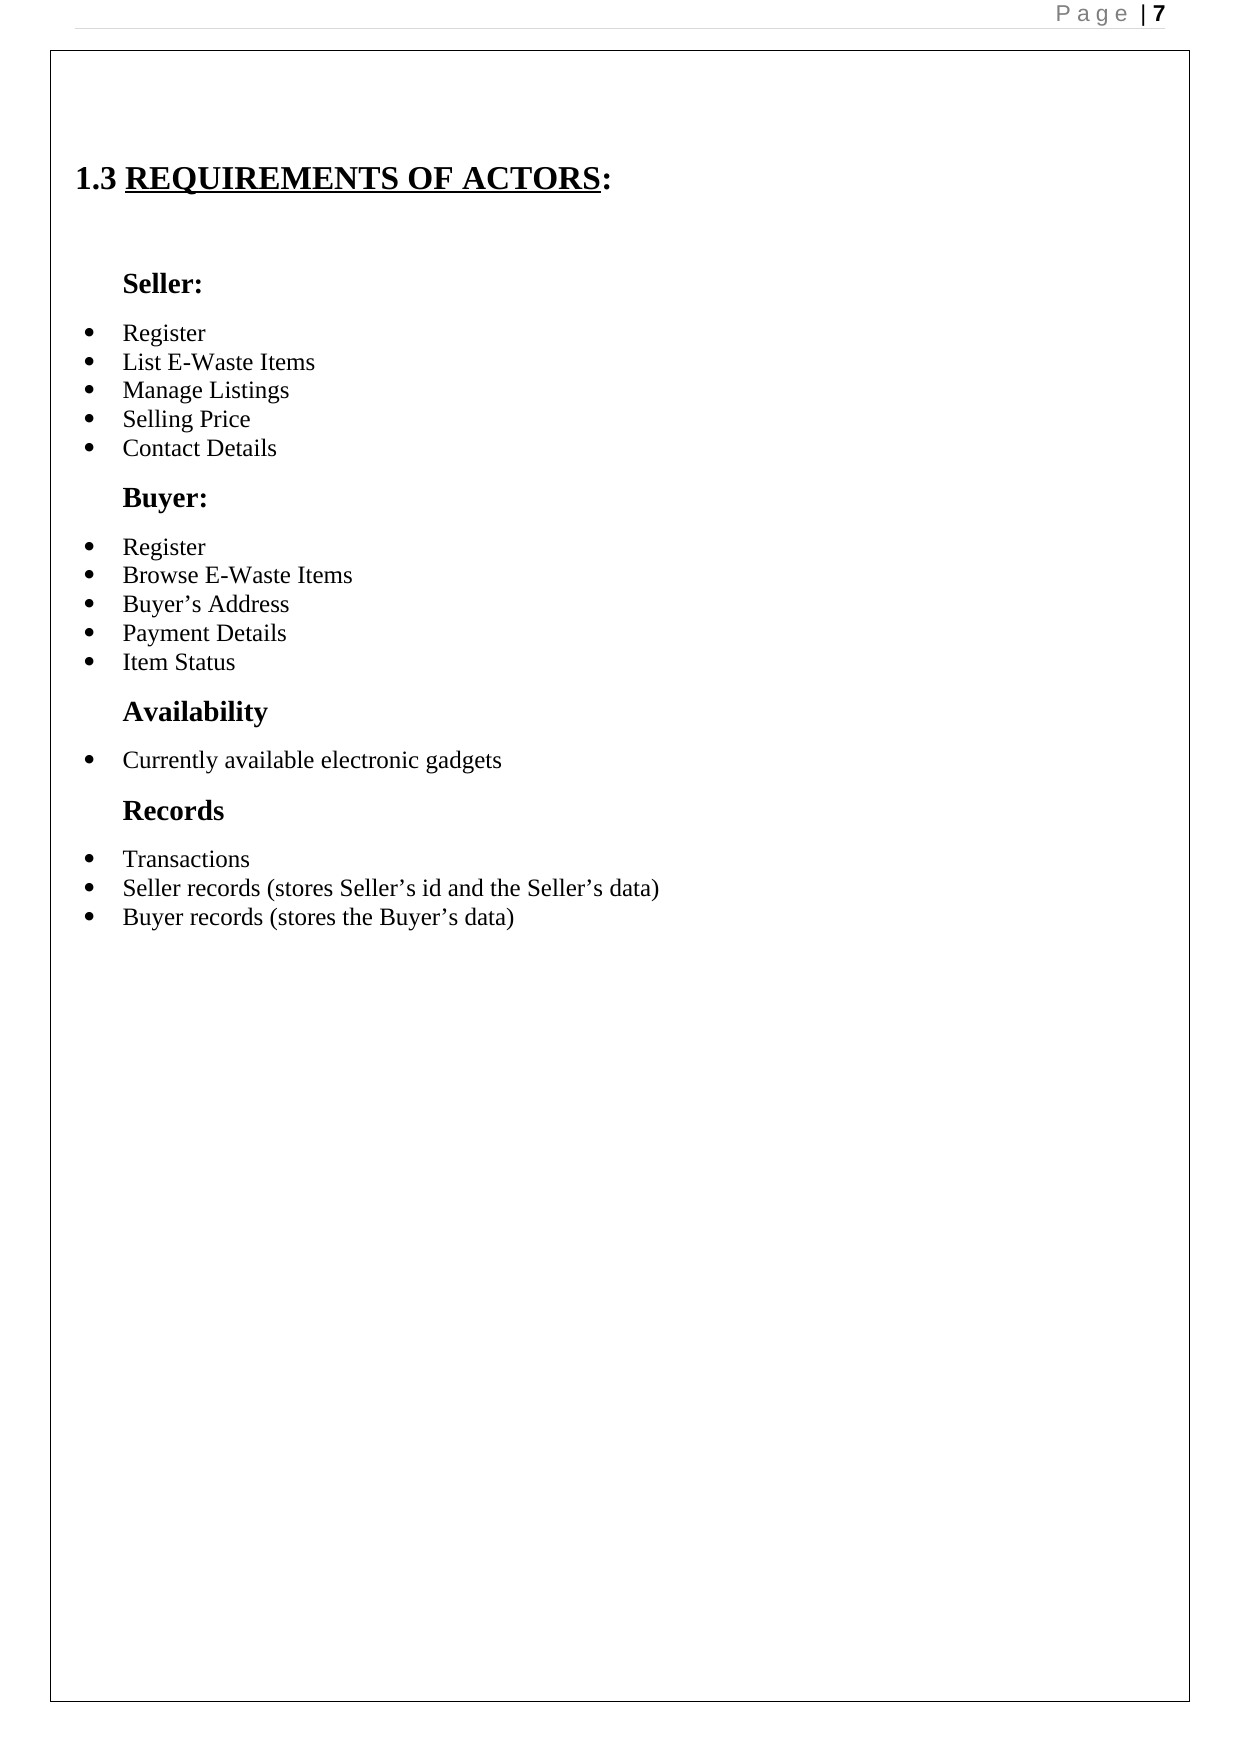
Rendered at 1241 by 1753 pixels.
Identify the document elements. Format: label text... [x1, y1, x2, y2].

list Selling Price [85, 404, 1118, 433]
list Item Status [85, 647, 1118, 676]
list Manage Listings [85, 376, 1118, 404]
list Seller records (stores Seller’s id and the Seller’s data) [85, 873, 1118, 902]
text Seller: [122, 266, 1118, 300]
list Buyer’s Address [85, 589, 1118, 618]
list Buyer records (stores the Buyer’s data) [85, 902, 1118, 931]
text Buyer: [122, 480, 1118, 514]
list Payment Details [85, 618, 1118, 647]
text 1.3 REQUIREMENTS OF ACTORS: [75, 158, 1118, 196]
list Contact Details [85, 433, 1118, 462]
text Records [122, 793, 1118, 826]
text Availability [122, 694, 1118, 727]
list Currently available electronic gadgets [85, 746, 1118, 774]
list Transactions [85, 844, 1118, 873]
list Browse E-Waste Items [85, 561, 1118, 589]
list List E-Waste Items [85, 347, 1118, 376]
list Register [85, 318, 1118, 347]
list Register [85, 532, 1118, 561]
